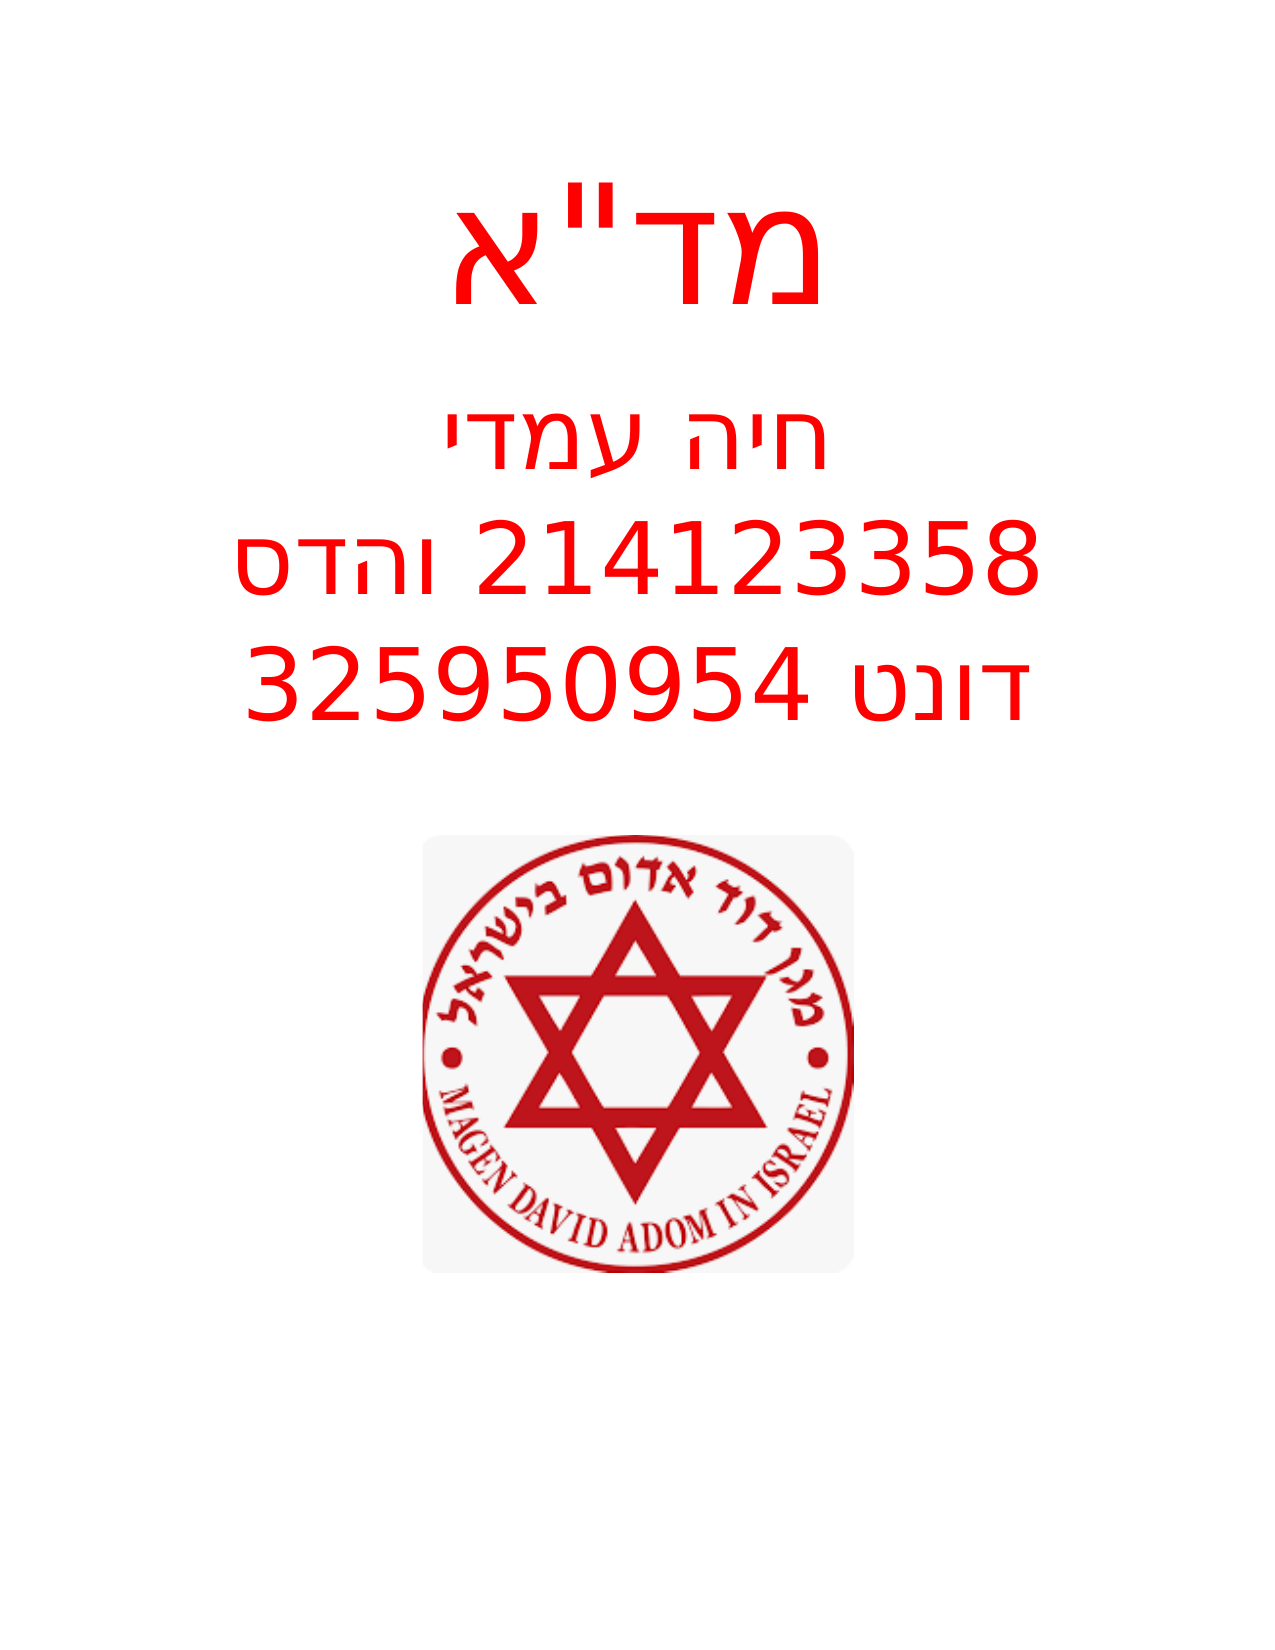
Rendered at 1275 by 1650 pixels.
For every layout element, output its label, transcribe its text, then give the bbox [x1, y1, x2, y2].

text מד"א [150, 150, 1125, 344]
text חיה עמדי 214123358 והדס דונט 325950954 [150, 376, 1125, 744]
picture [422, 835, 854, 1273]
